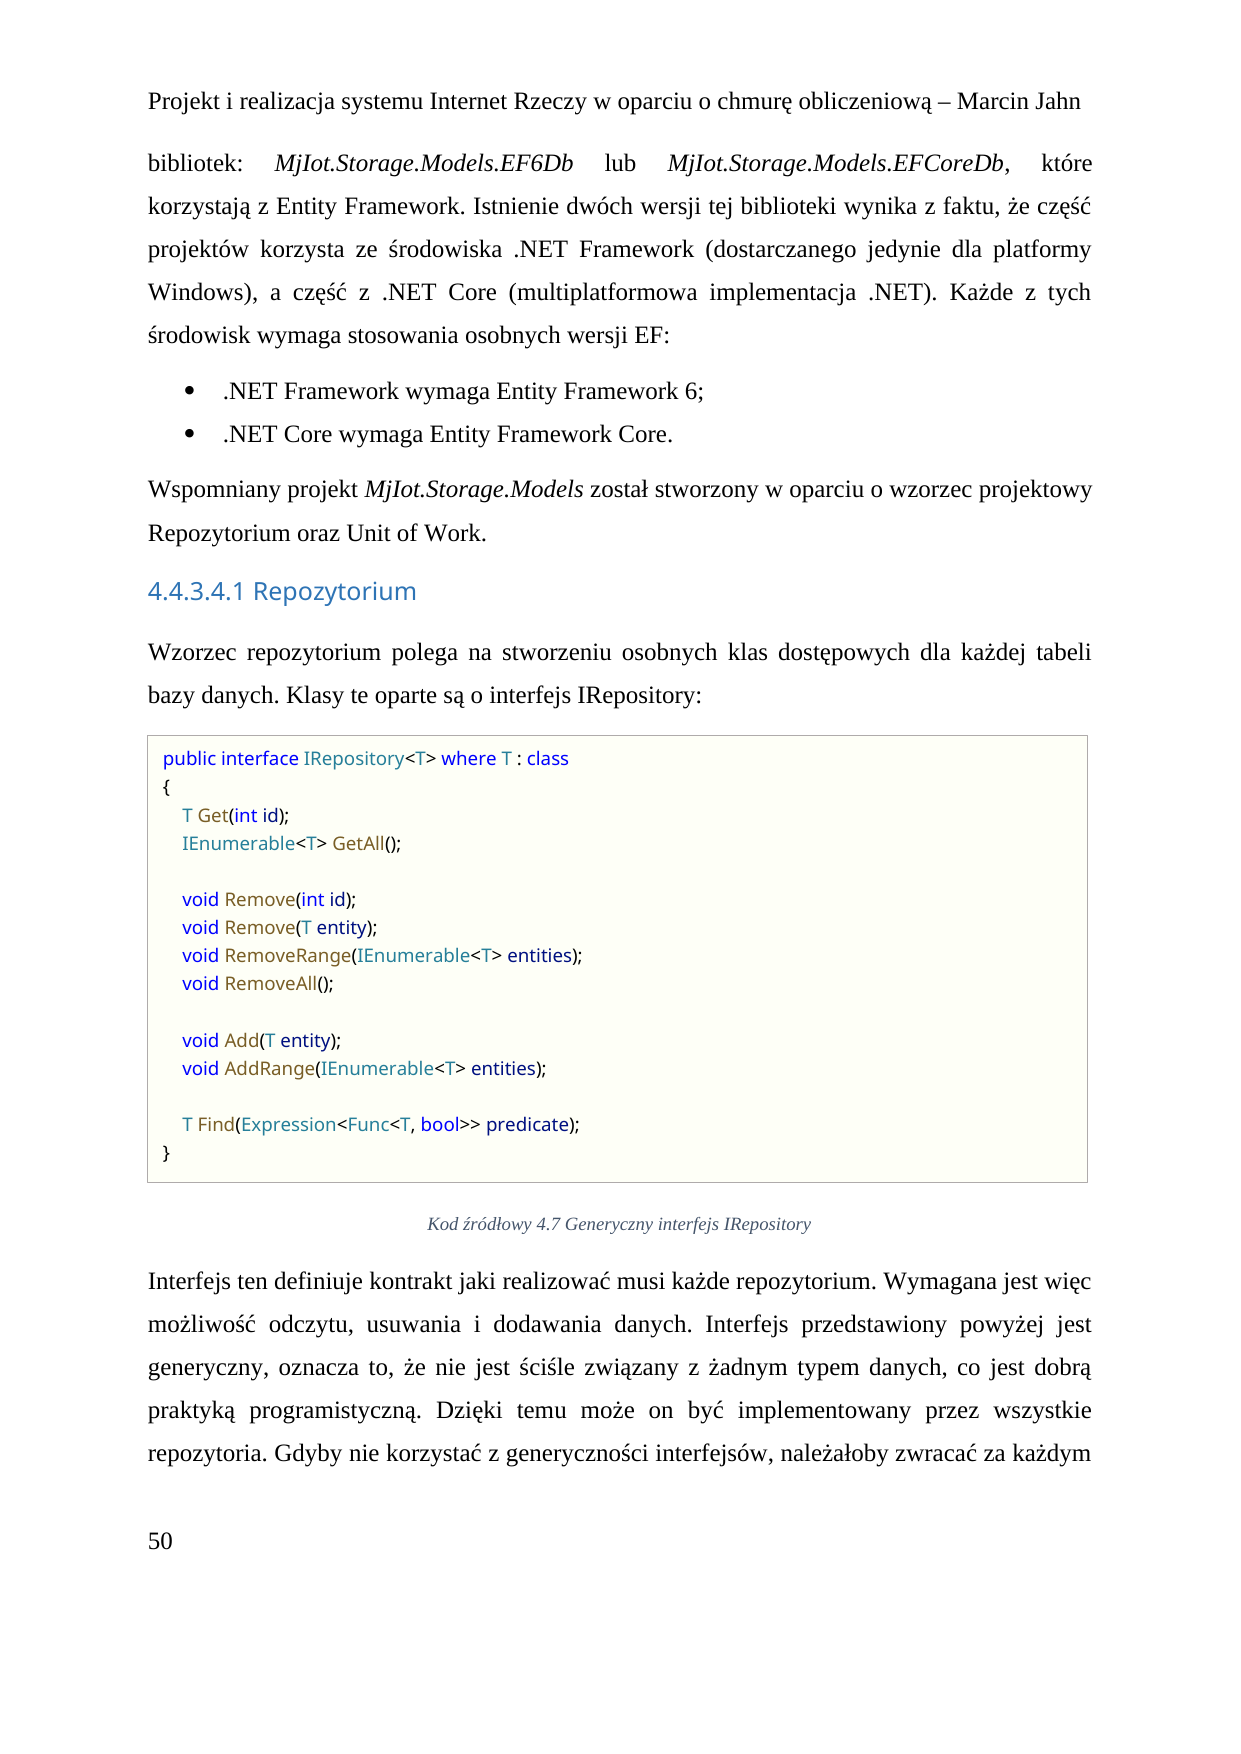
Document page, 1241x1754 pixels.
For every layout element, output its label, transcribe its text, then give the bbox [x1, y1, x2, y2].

list .NET Framework wymaga Entity Framework 6; [185, 376, 1093, 404]
subtitle Repozytorium [148, 573, 1093, 607]
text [148, 148, 1093, 349]
text Wspomniany projekt MjIot.Storage.Models został stworzony w oparciu o wzorzec projektowy Repozytorium oraz Unit of Work. [148, 474, 1093, 546]
list .NET Core wymaga Entity Framework Core. [185, 419, 1093, 448]
text Wzorzec repozytorium polega na stworzeniu osobnych klas dostępowych dla każdej tabeli bazy danych. Klasy te oparte są o interfejs IRepository: [148, 637, 1093, 709]
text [148, 1266, 1093, 1467]
